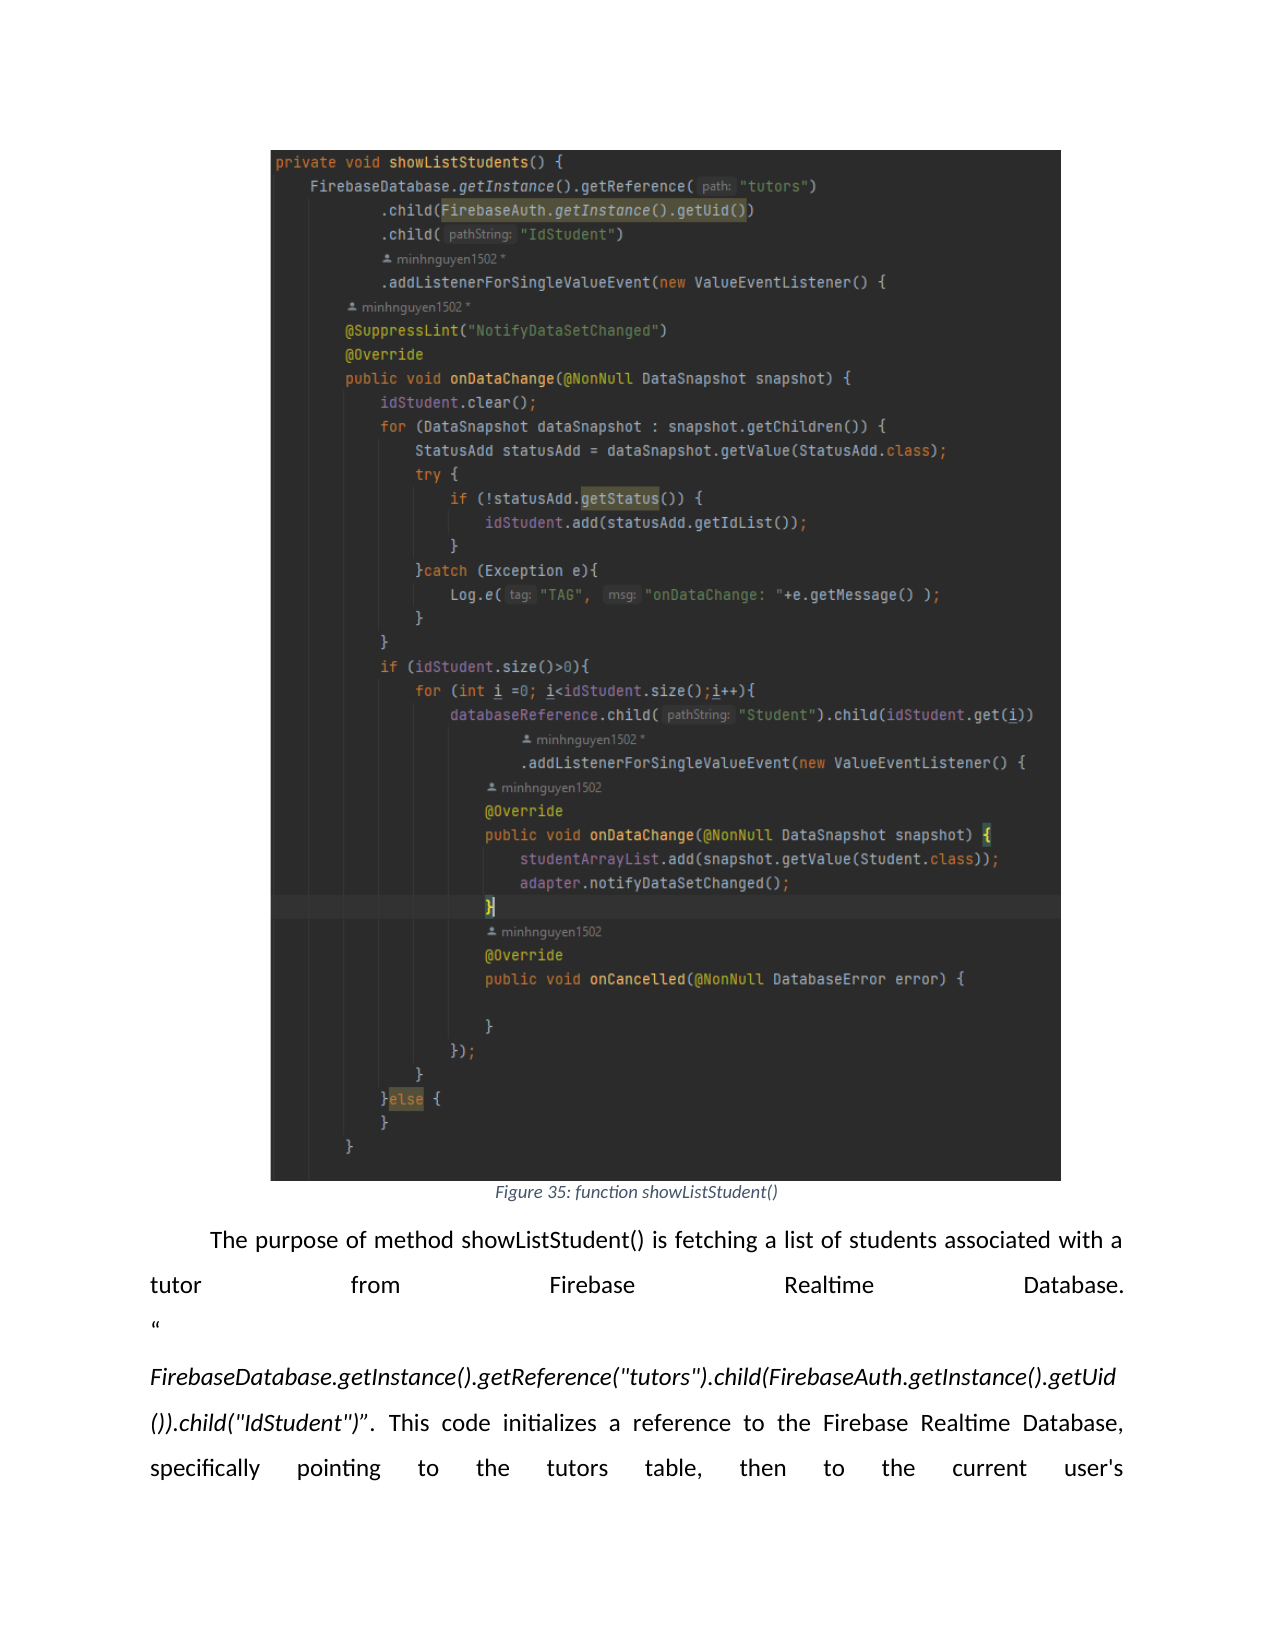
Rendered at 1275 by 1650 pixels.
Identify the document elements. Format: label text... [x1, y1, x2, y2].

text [150, 1224, 1125, 1483]
picture [270, 150, 1061, 1181]
